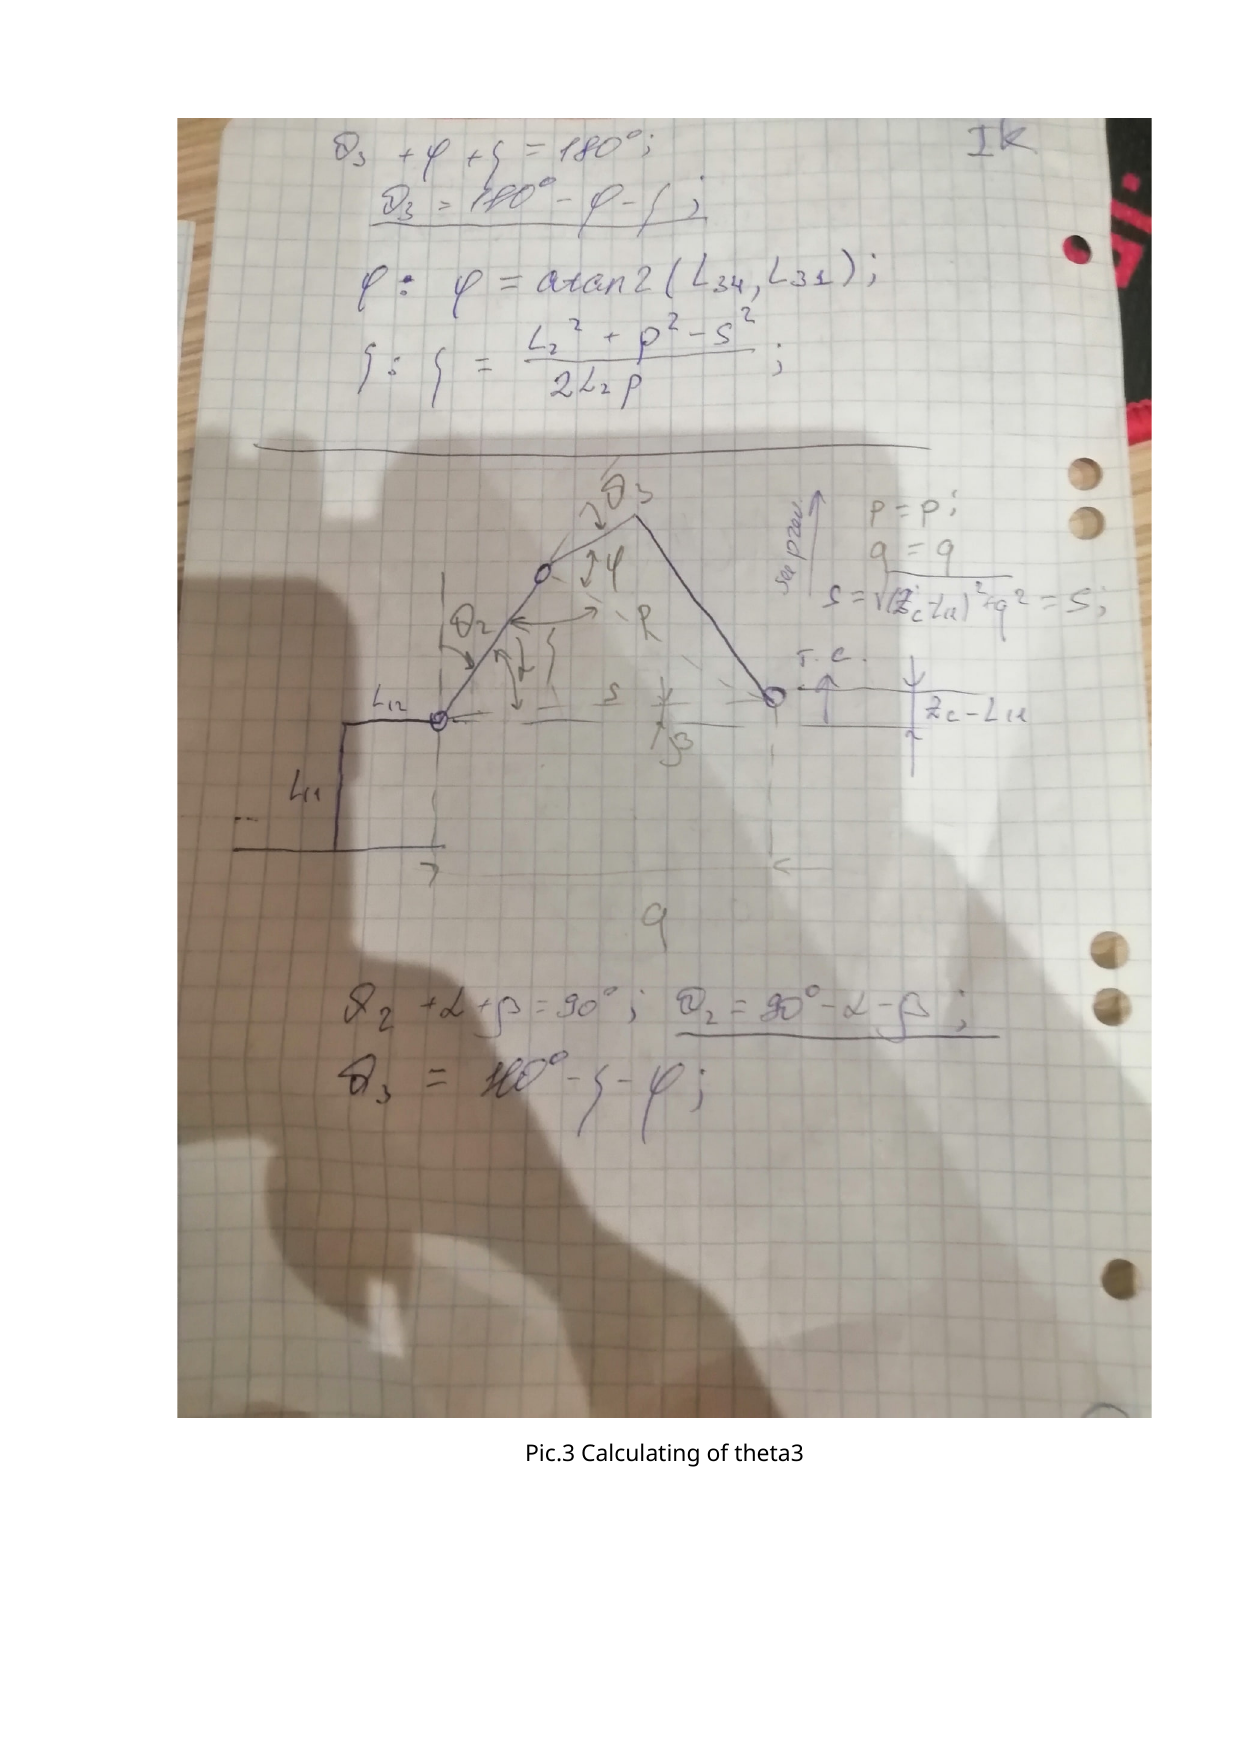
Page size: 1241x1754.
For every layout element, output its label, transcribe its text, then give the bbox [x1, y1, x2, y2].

picture [177, 118, 1152, 1418]
text Pic.3 Calculating of theta3 [177, 1437, 1152, 1468]
